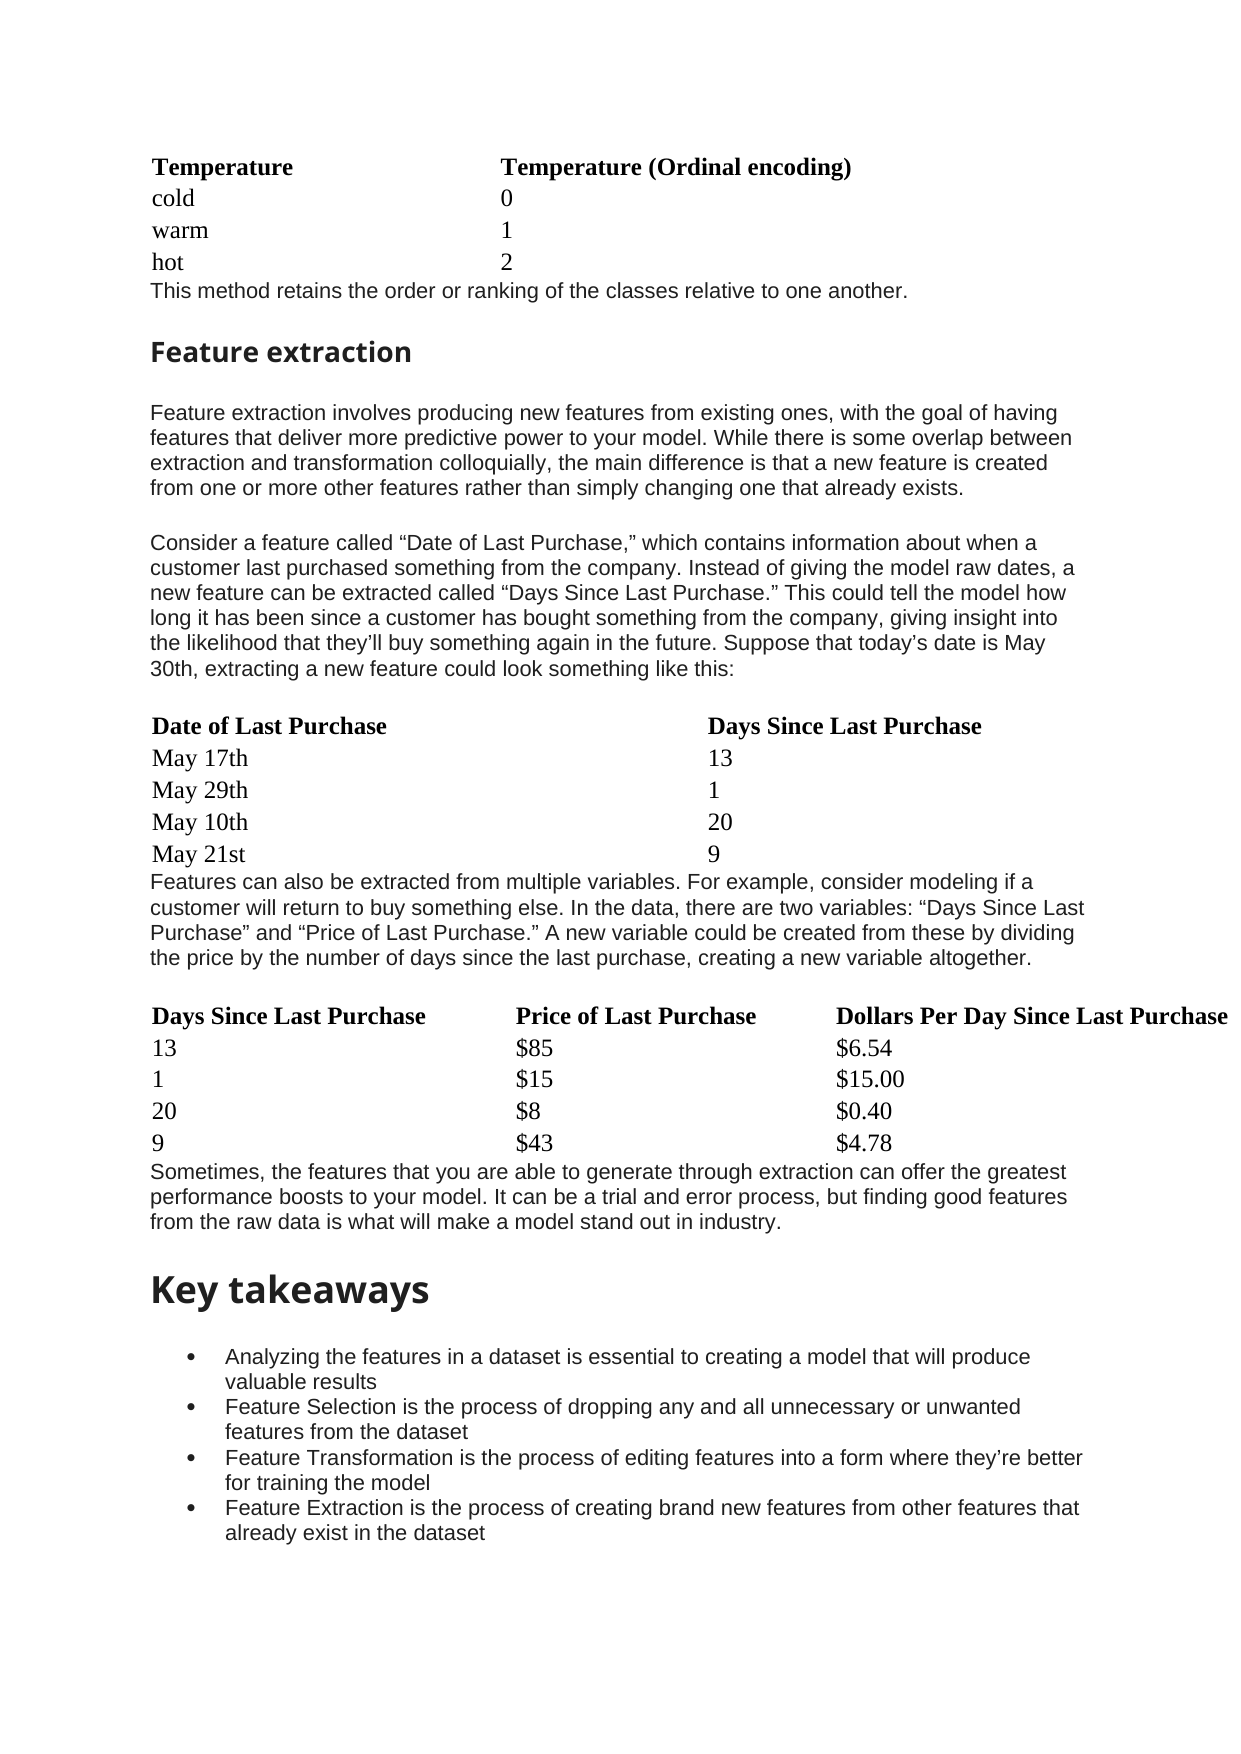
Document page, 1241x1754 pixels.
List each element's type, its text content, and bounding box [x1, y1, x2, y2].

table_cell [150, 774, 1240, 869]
text Features can also be extracted from multiple variables. For example, consider modeling if a customer will return to buy something else. In the data, there are two variables: “Days Since Last Purchase” and “Price of Last Purchase.” A new variable could be created from these by dividing the price by the number of days since the last purchase, creating a new variable altogether. [150, 869, 1090, 970]
text Feature extraction [150, 332, 1090, 370]
text This method retains the order or ranking of the classes relative to one another. [150, 277, 1090, 303]
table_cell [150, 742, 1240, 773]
text Sometimes, the features that you are able to generate through extraction can offer the greatest performance boosts to your model. It can be a trial and error process, but finding good features from the raw data is what will make a model stand out in industry. [150, 1158, 1090, 1234]
list Feature Selection is the process of dropping any and all unnecessary or unwanted features from the dataset [187, 1394, 1090, 1444]
text Consider a feature called “Date of Last Purchase,” which contains information about when a customer last purchased something from the company. Instead of giving the model raw dates, a new feature can be extracted called “Days Since Last Purchase.” This could tell the model how long it has been since a customer has bought something from the company, giving insight into the likelihood that they’ll buy something again in the future. Suppose that today’s date is May 30th, extracting a new feature could look something like this: [150, 529, 1090, 681]
list Feature Transformation is the process of editing features into a form where they’re better for training the model [187, 1444, 1090, 1495]
text Key takeaways [150, 1263, 1090, 1314]
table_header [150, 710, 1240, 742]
list Analyzing the features in a dataset is essential to creating a model that will produce valuable results [187, 1343, 1090, 1394]
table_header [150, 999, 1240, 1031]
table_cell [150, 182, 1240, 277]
list Feature Extraction is the process of creating brand new features from other features that already exist in the dataset [187, 1495, 1090, 1545]
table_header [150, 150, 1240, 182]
text Feature extraction involves producing new features from existing ones, with the goal of having features that deliver more predictive power to your model. While there is some overlap between extraction and transformation colloquially, the main difference is that a new feature is created from one or more other features rather than simply changing one that already exists. [150, 399, 1090, 500]
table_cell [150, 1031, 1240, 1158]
